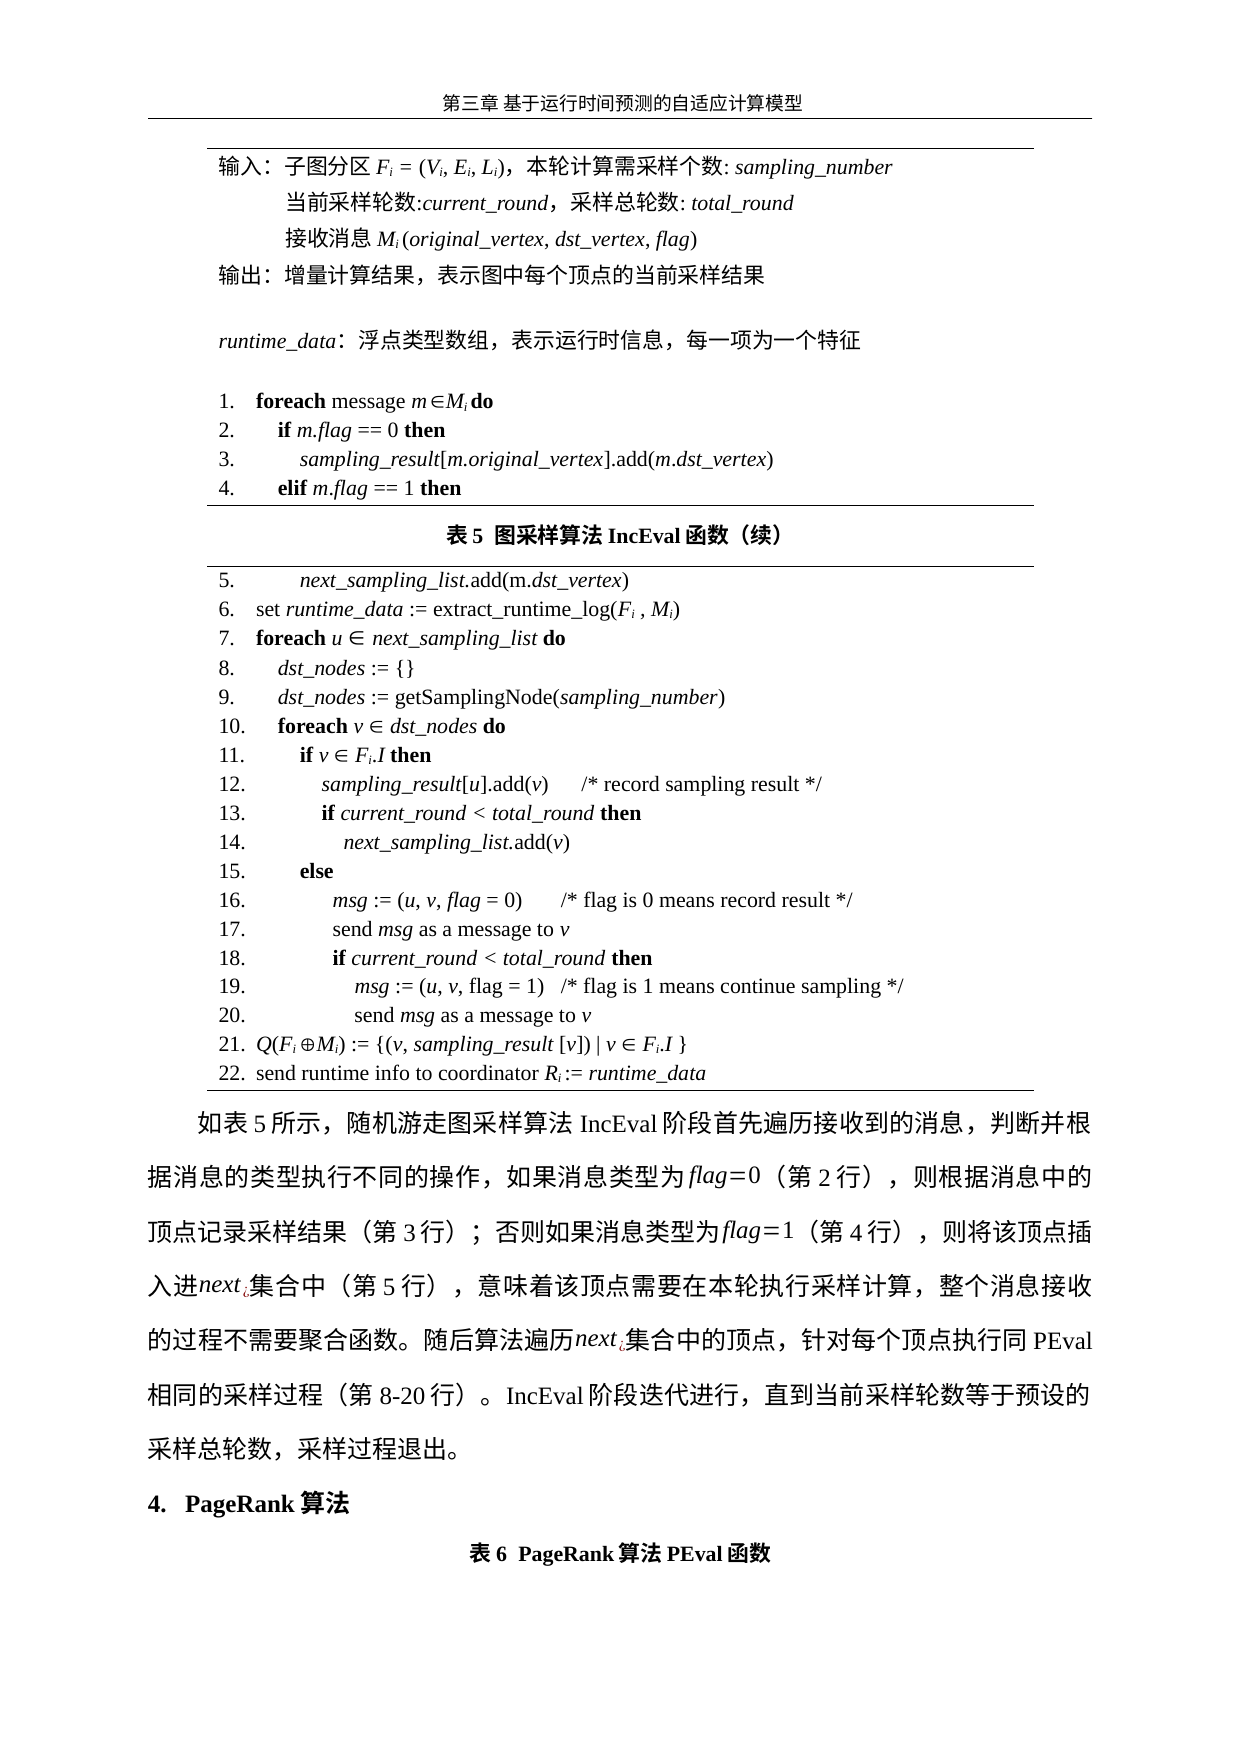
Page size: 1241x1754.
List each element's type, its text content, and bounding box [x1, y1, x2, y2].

text 表6 PageRank算法PEval函数 [148, 1538, 1092, 1568]
table_header 输入：子图分区Fi = (Vi, Ei, Li)，本轮计算需采样个数: sampling_number 当前采样轮数:current_round，采样总轮数: total_round 接收消息Mi (original_vertex, dst_vertex, flag) 输出：增量计算结果，表示图中每个顶点的当前采样结果 runtime_data：浮点类型数组，表示运行时信息，每一项为一个特征 foreach message m Mi do if m.flag == 0 then sampling_result[m.original_vertex].add(m.dst_vertex) elif m.flag == 1 then [207, 149, 1034, 505]
text 如表5所示，随机游走图采样算法IncEval阶段首先遍历接收到的消息，判断并根据消息的类型执行不同的操作，如果消息类型为（第2行），则根据消息中的顶点记录采样结果（第3行）；否则如果消息类型为（第4行），则将该顶点插入进集合中（第5行），意味着该顶点需要在本轮执行采样计算，整个消息接收的过程不需要聚合函数。随后算法遍历集合中的顶点，针对每个顶点执行同PEval相同的采样过程（第8-20行）。IncEval阶段迭代进行，直到当前采样轮数等于预设的采样总轮数，采样过程退出。 [148, 1103, 1092, 1466]
text 表5 图采样算法IncEval函数（续） [148, 518, 1092, 550]
table_header next_sampling_list.add(m.dst_vertex) set runtime_data := extract_runtime_log(Fi , Mi) foreach u next_sampling_list do dst_nodes := {} dst_nodes := getSamplingNode(sampling_number) foreach v dst_nodes do if v Fi.I then sampling_result[u].add(v) /* record sampling result */ if current_round < total_round then next_sampling_list.add(v) else msg := (u, v, flag = 0) /* flag is 0 means record result */ send msg as a message to v if current_round < total_round then msg := (u, v, flag = 1) /* flag is 1 means continue sampling */ send msg as a message to v Q(Fi Mi) := {(v, sampling_result [v]) | v Fi.I } send runtime info to coordinator Ri := runtime_data [207, 567, 1034, 1090]
list PageRank算法 [148, 1484, 1092, 1520]
